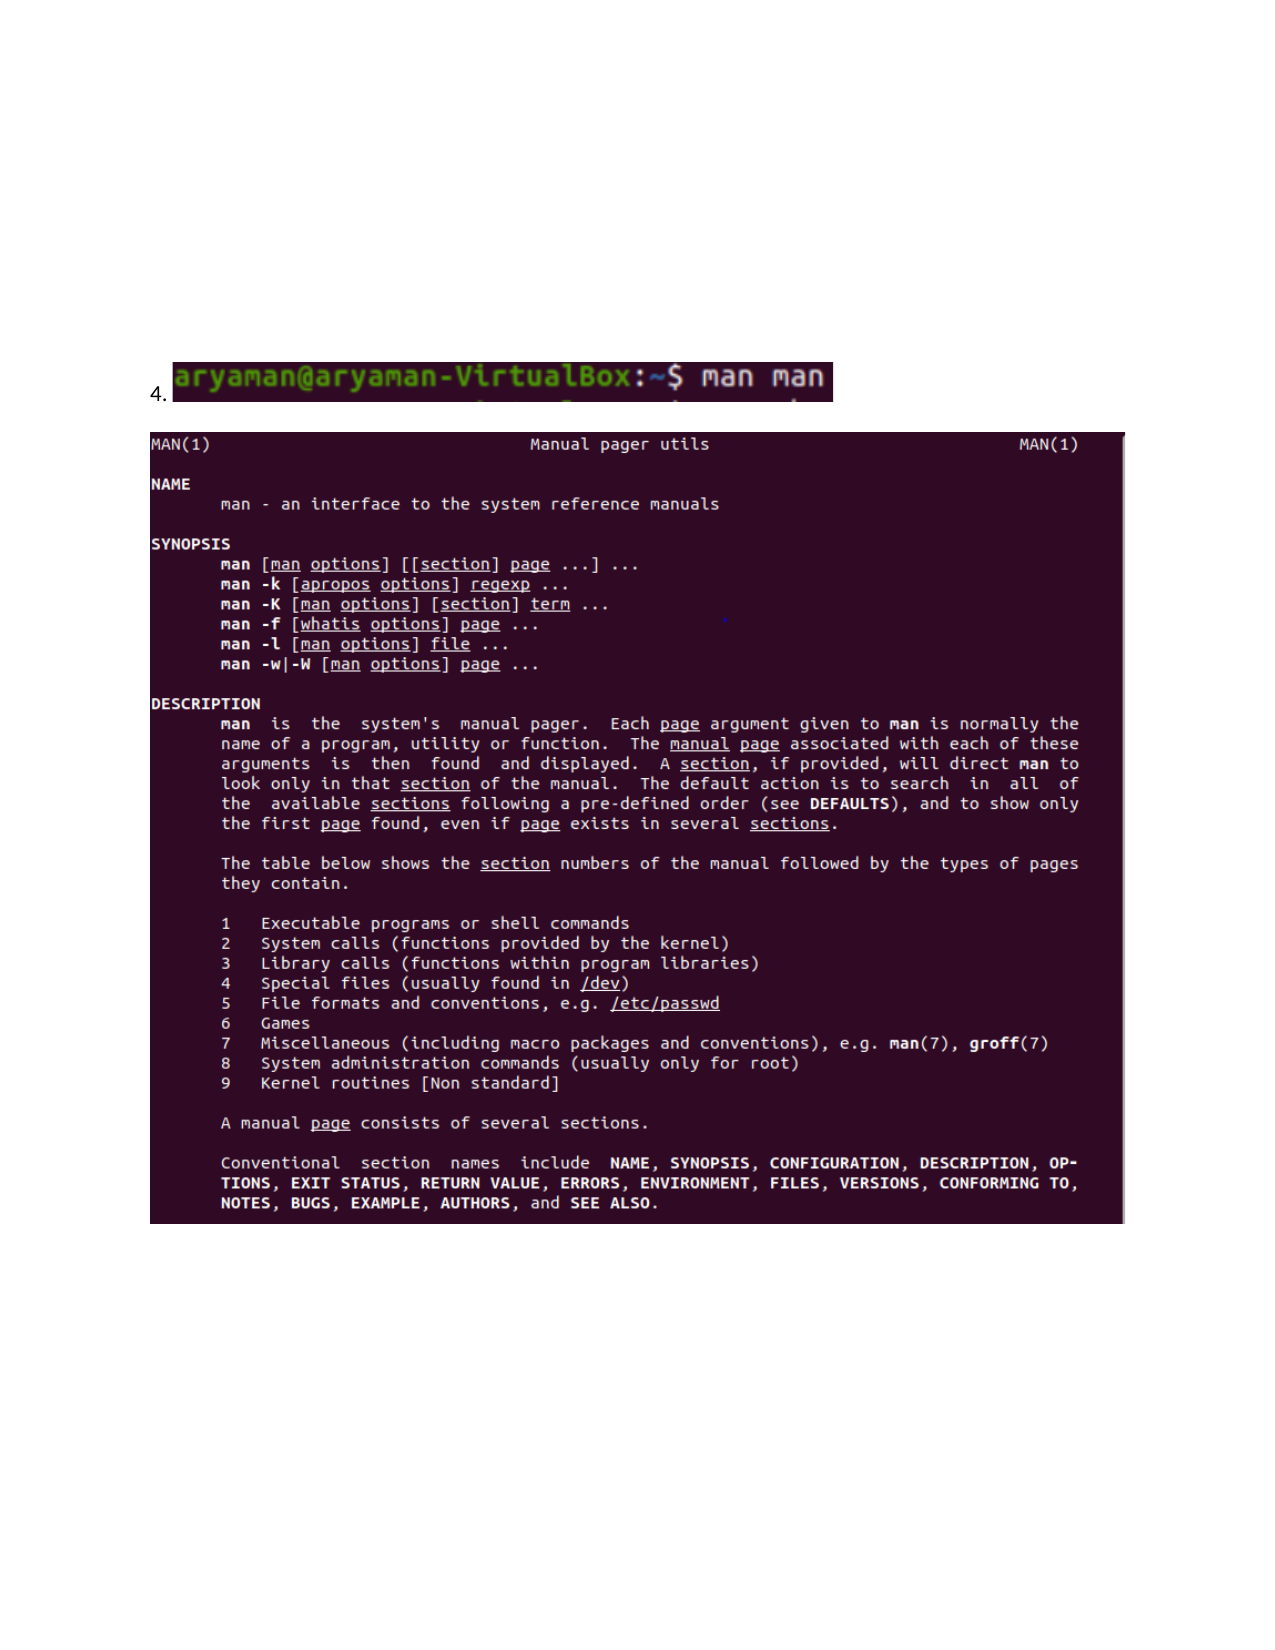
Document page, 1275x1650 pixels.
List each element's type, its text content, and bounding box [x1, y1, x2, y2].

picture [172, 362, 834, 402]
picture [150, 432, 1125, 1224]
